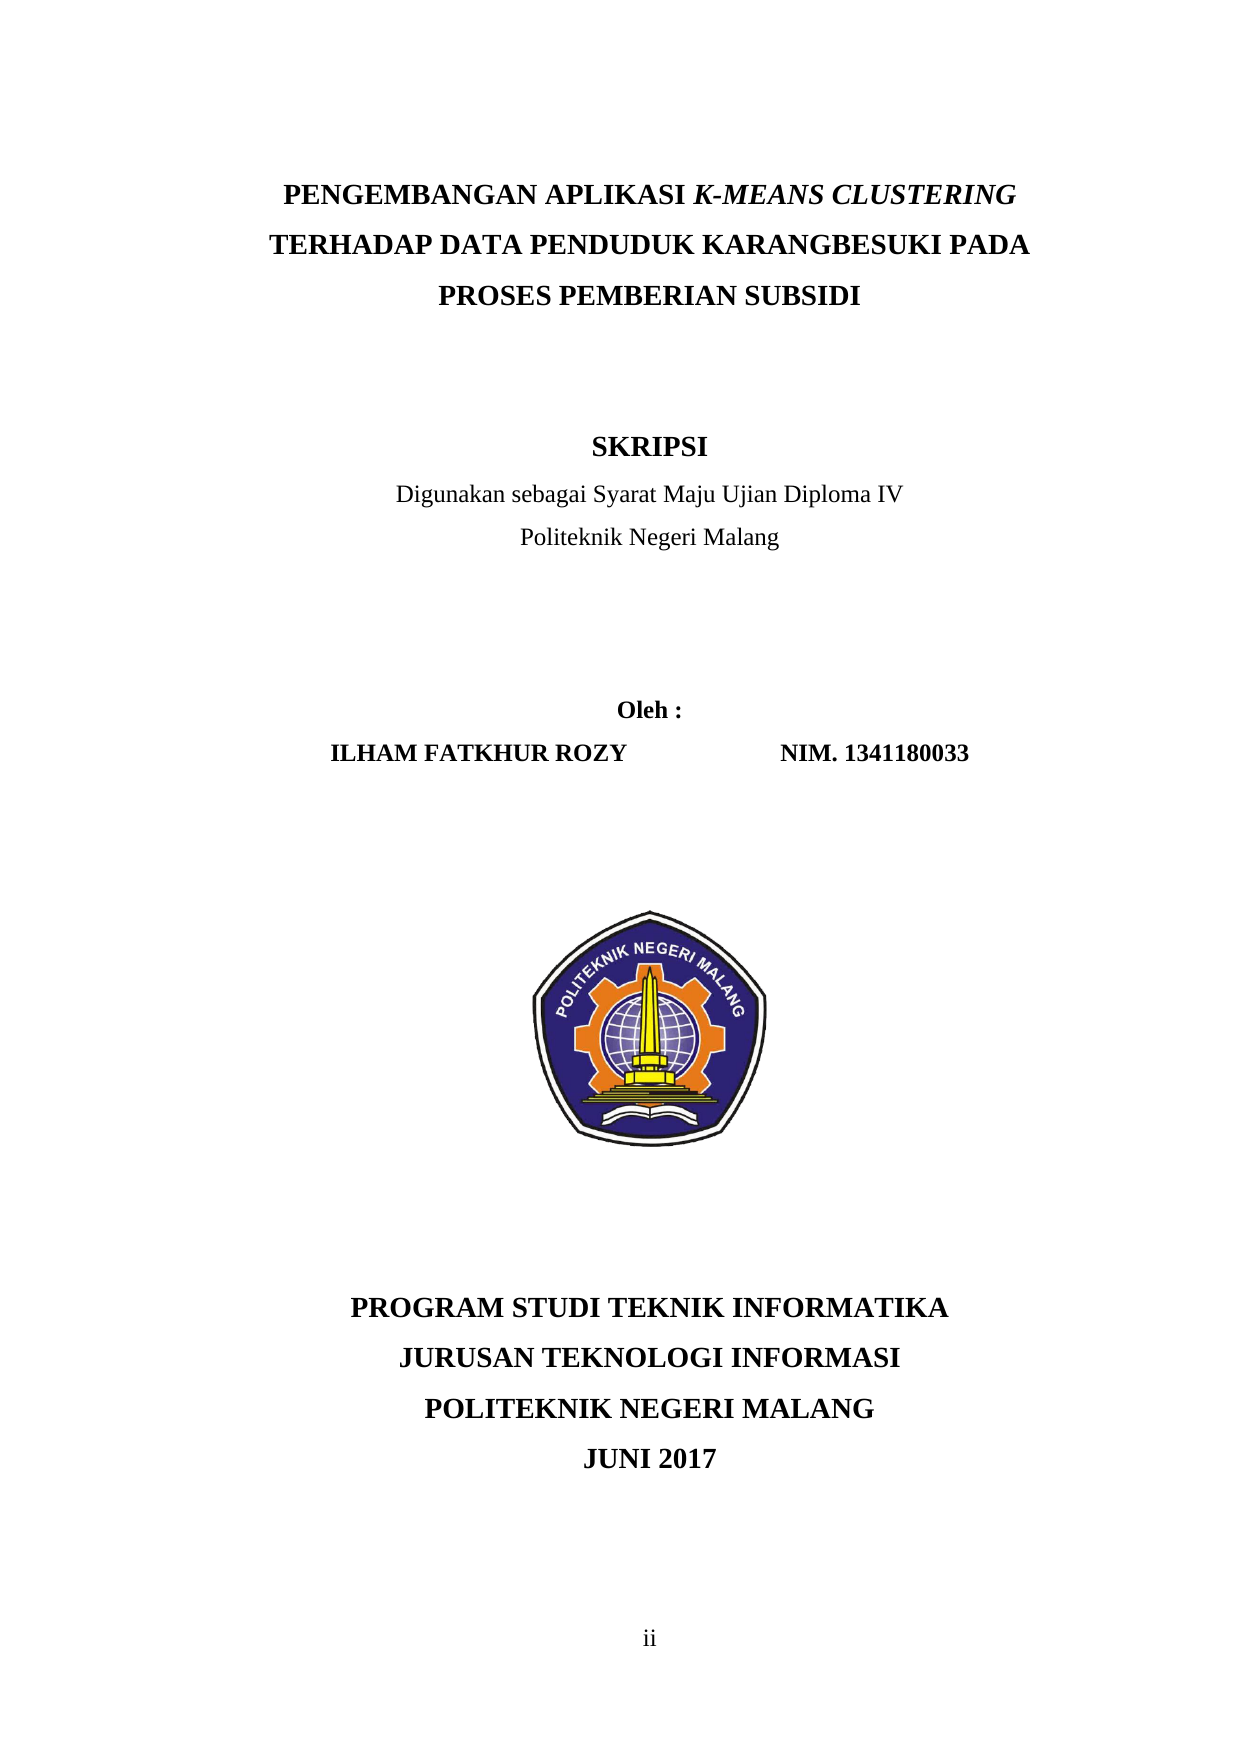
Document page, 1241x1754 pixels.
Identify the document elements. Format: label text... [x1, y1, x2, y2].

text Politeknik Negeri Malang [236, 522, 1063, 551]
picture [532, 910, 767, 1147]
text SKRIPSI [236, 429, 1063, 462]
text PENGEMBANGAN APLIKASI K-MEANS CLUSTERING TERHADAP DATA PENDUDUK KARANGBESUKI PADA PROSES PEMBERIAN SUBSIDI HALAMAN JUDUL [236, 177, 1063, 362]
text JUNI 2017 [236, 1441, 1063, 1475]
text POLITEKNIK NEGERI MALANG [236, 1391, 1063, 1424]
text JURUSAN TEKNOLOGI INFORMASI [236, 1341, 1063, 1374]
text Digunakan sebagai Syarat Maju Ujian Diploma IV [236, 479, 1063, 508]
text Oleh : ILHAM FATKHUR ROZY NIM. 1341180033 [236, 695, 1063, 896]
text PROGRAM STUDI TEKNIK INFORMATIKA [236, 1290, 1063, 1324]
